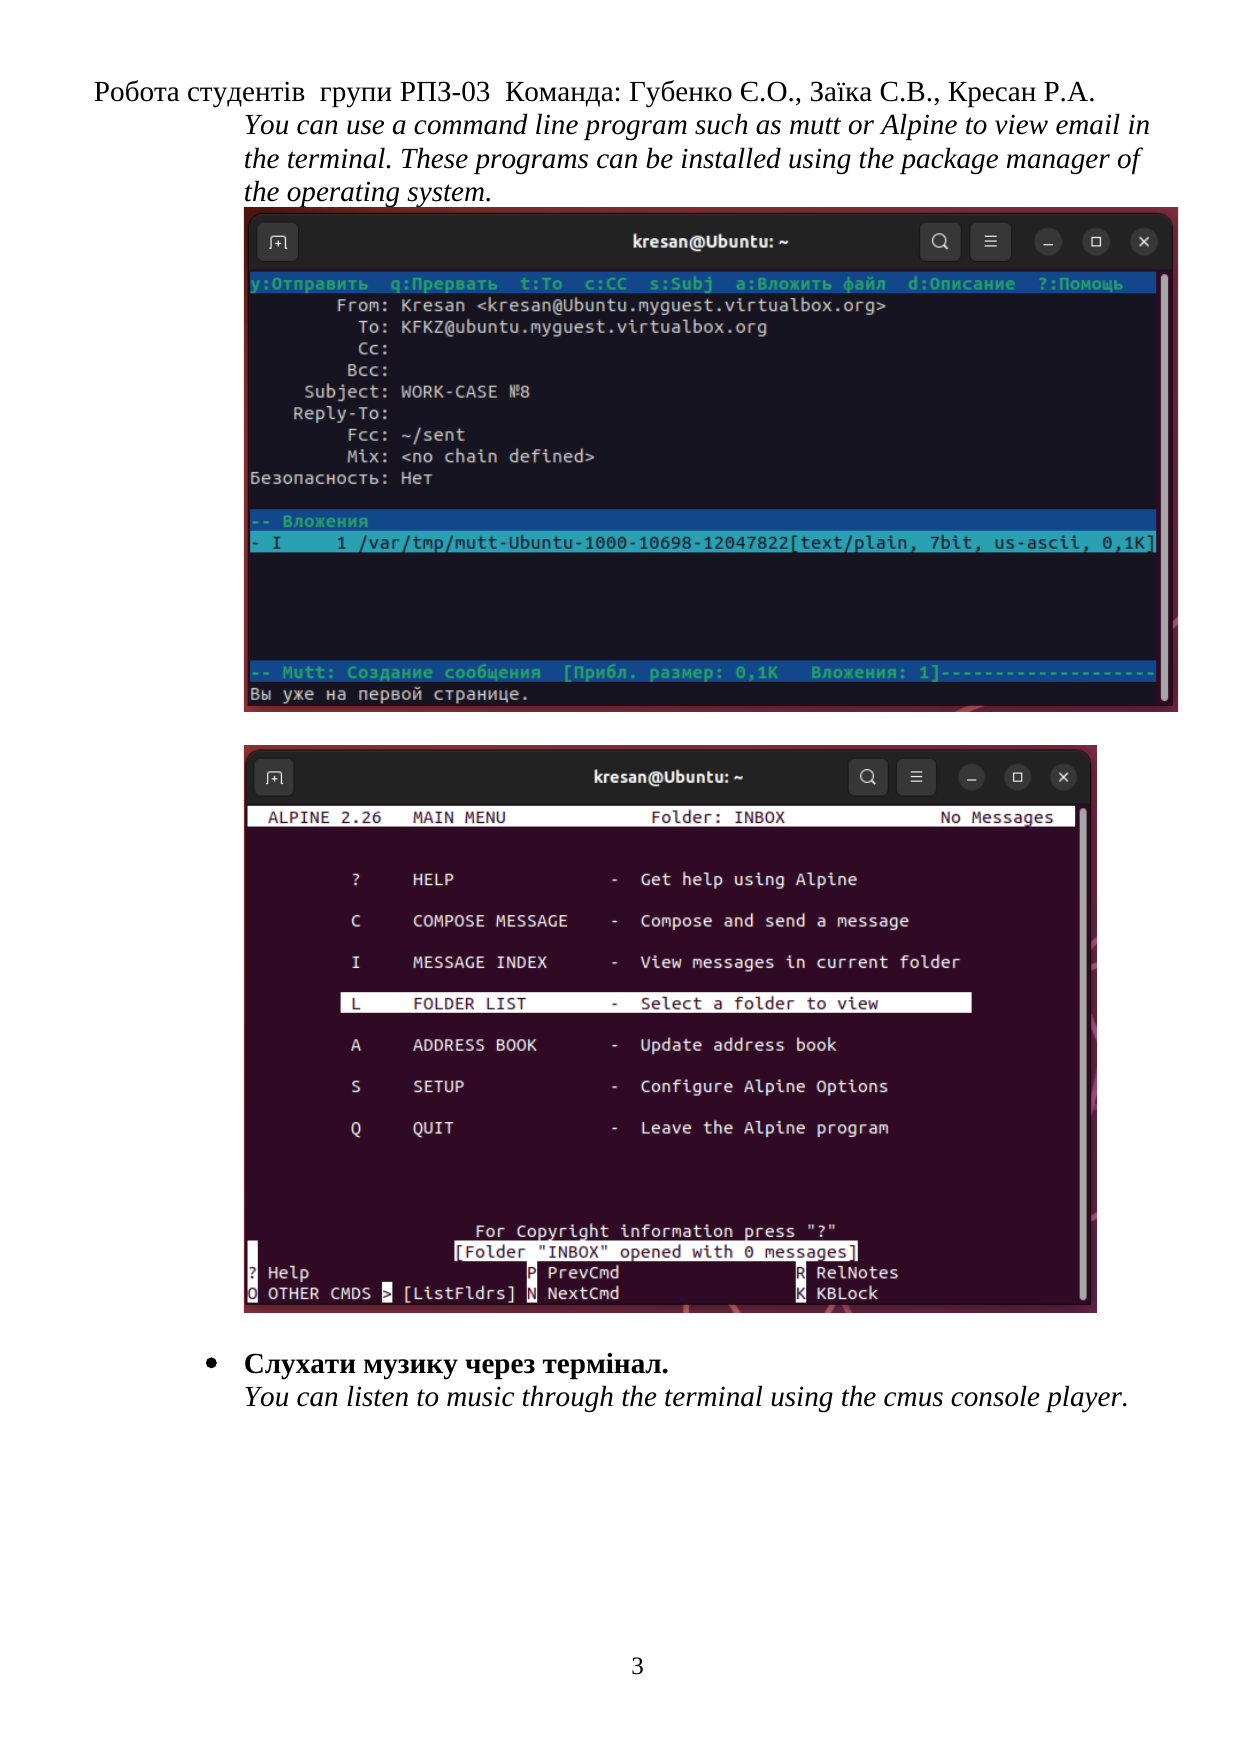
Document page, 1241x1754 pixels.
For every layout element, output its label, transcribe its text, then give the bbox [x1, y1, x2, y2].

list Слухати музику через термінал. [206, 1346, 1181, 1379]
picture [243, 745, 1097, 1313]
list You can use a command line program such as mutt or Alpine to view email in the terminal. These programs can be installed using the package manager of the operating system. [244, 107, 1181, 208]
list You can listen to music through the terminal using the cmus console player. [244, 1379, 1181, 1413]
picture [243, 207, 1179, 712]
